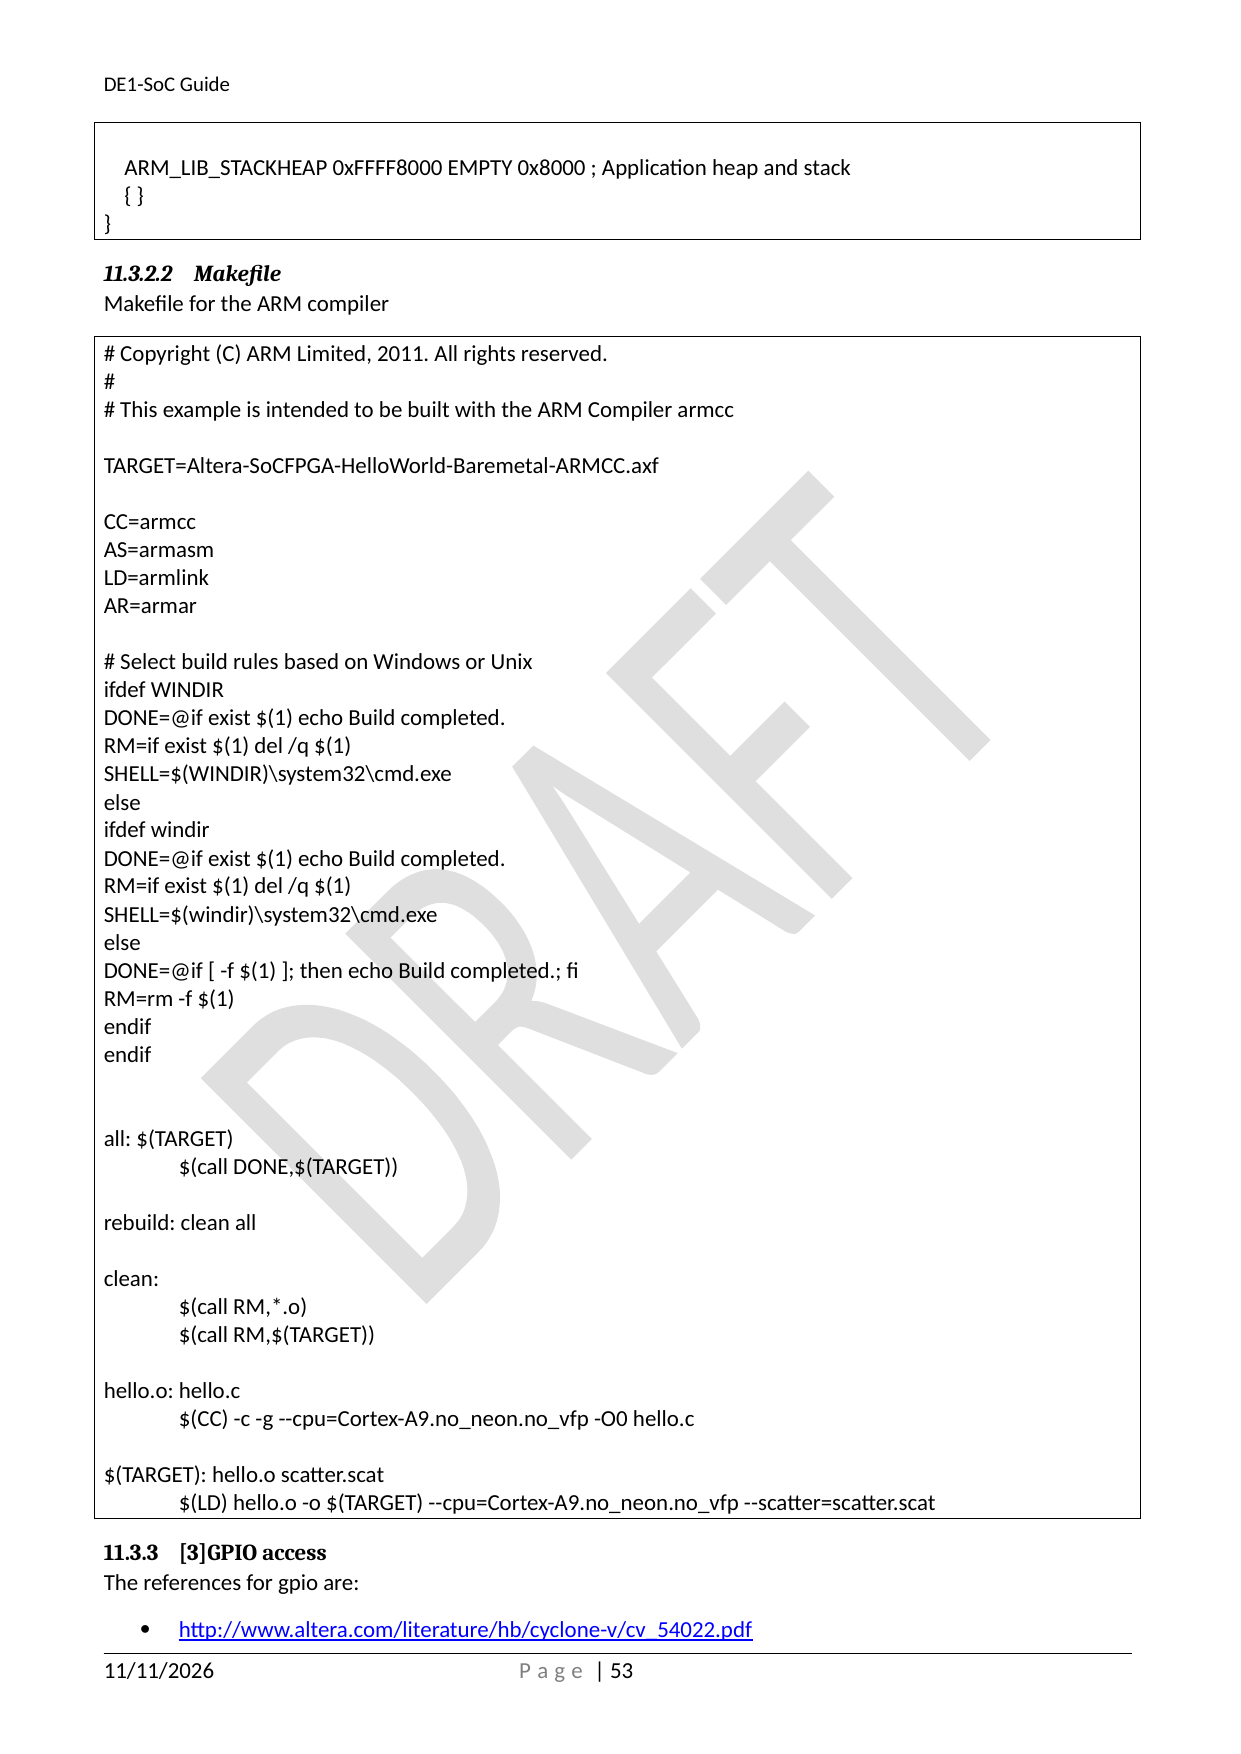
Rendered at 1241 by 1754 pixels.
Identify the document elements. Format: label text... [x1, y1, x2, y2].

text hello.o: hello.c [103, 1376, 1132, 1404]
text ifdef WINDIR [103, 676, 1132, 703]
text DONE=@if [ -f $(1) ]; then echo Build completed.; fi [103, 956, 1132, 984]
text endif [103, 1040, 1132, 1068]
text TARGET=Altera-SoCFPGA-HelloWorld-Baremetal-ARMCC.axf [103, 451, 1132, 479]
text CC=armcc [103, 507, 1132, 535]
text else [103, 788, 1132, 816]
text $(CC) -c -g --cpu=Cortex-A9.no_neon.no_vfp -O0 hello.c [103, 1404, 1132, 1432]
text rebuild: clean all [103, 1208, 1132, 1236]
text DONE=@if exist $(1) echo Build completed. [103, 844, 1132, 872]
text RM=if exist $(1) del /q $(1) [103, 732, 1132, 759]
subtitle GPIO access [103, 1540, 1132, 1566]
text RM=if exist $(1) del /q $(1) [103, 872, 1132, 900]
text $(call DONE,$(TARGET)) [103, 1152, 1132, 1180]
text $(TARGET): hello.o scatter.scat [103, 1460, 1132, 1485]
text ifdef windir [103, 816, 1132, 844]
text # Select build rules based on Windows or Unix [103, 647, 1132, 676]
text The references for gpio are: [103, 1568, 1132, 1597]
text SHELL=$(windir)\system32\cmd.exe [103, 900, 1132, 928]
text RM=rm -f $(1) [103, 984, 1132, 1012]
text clean: [103, 1264, 1132, 1292]
text AS=armasm [103, 535, 1132, 563]
text SHELL=$(WINDIR)\system32\cmd.exe [103, 759, 1132, 788]
subtitle Makefile [103, 261, 1132, 287]
text Makefile for the ARM compiler [103, 289, 1132, 317]
text # This example is intended to be built with the ARM Compiler armcc [103, 395, 1132, 423]
text $(call RM,*.o) [103, 1292, 1132, 1320]
text $(call RM,$(TARGET)) [103, 1320, 1132, 1348]
text endif [103, 1012, 1132, 1040]
list http://www.altera.com/literature/hb/cyclone-v/cv_54022.pdf [141, 1615, 1132, 1643]
text DONE=@if exist $(1) echo Build completed. [103, 703, 1132, 732]
text all: $(TARGET) [103, 1124, 1132, 1152]
text # Copyright (C) ARM Limited, 2011. All rights reserved. [95, 337, 1140, 367]
text LD=armlink [103, 563, 1132, 591]
text ARM_LIB_STACKHEAP 0xFFFF8000 EMPTY 0x8000 ; Application heap and stack [103, 153, 1132, 181]
text } [95, 206, 1140, 239]
text # [103, 367, 1132, 395]
text $(LD) hello.o -o $(TARGET) --cpu=Cortex-A9.no_neon.no_vfp --scatter=scatter.scat [95, 1485, 1140, 1518]
text { } [103, 181, 1132, 206]
text else [103, 928, 1132, 956]
text AR=armar [103, 591, 1132, 619]
